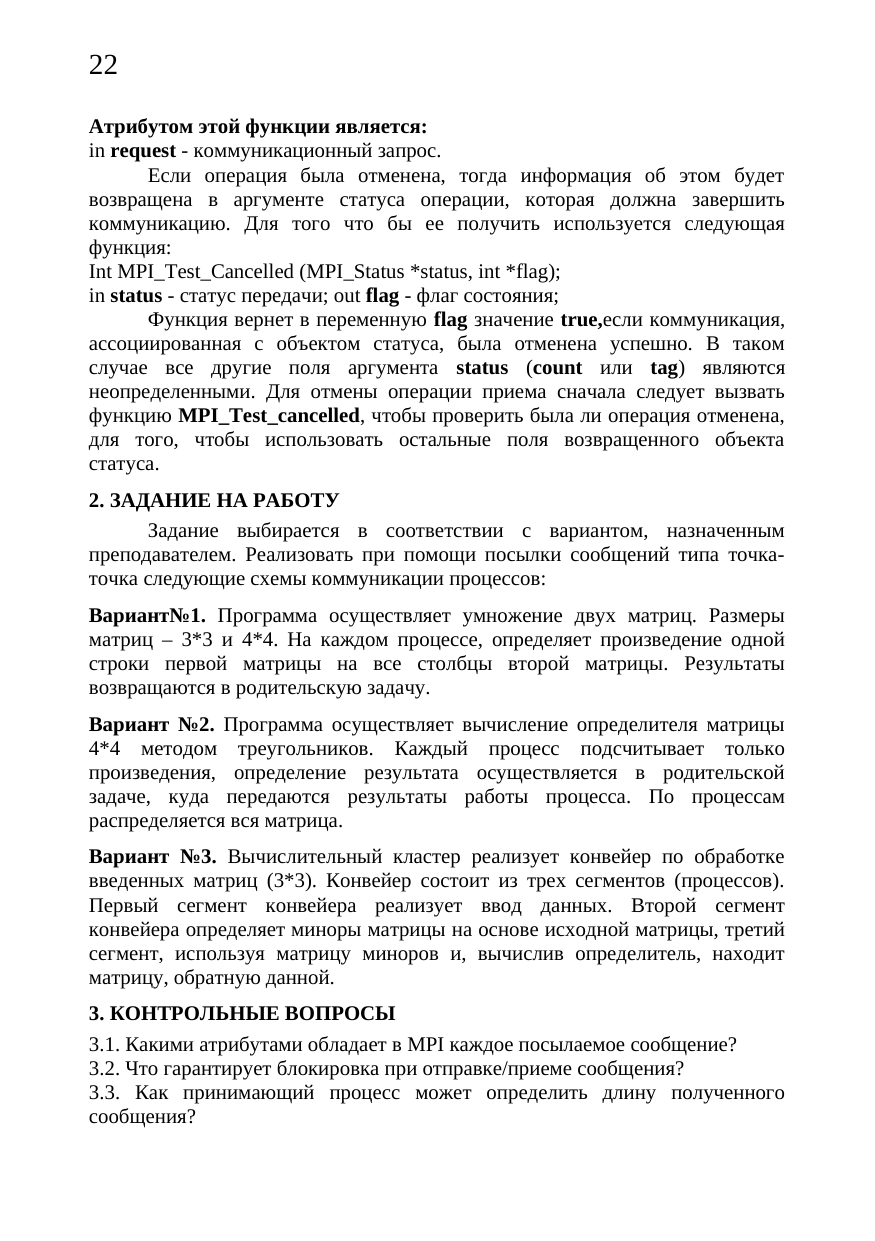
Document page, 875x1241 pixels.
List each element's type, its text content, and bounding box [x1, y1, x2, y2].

text Задание выбирается в соответствии с вариантом, назначенным преподавателем. Реализовать при помощи посылки сообщений типа точка-точка следующие схемы коммуникации процессов: [89, 518, 785, 590]
text Если операция была отменена, тогда информация об этом будет возвращена в аргументе статуса операции, которая должна завершить коммуникацию. Для того что бы ее получить используется следующая функция: [89, 162, 785, 259]
subtitle 3. КОНТРОЛЬНЫЕ ВОПРОСЫ [89, 1001, 785, 1025]
text in request - коммуникационный запрос. [89, 138, 785, 162]
subtitle 2. ЗАДАНИЕ НА РАБОТУ [89, 488, 785, 512]
text Вариант №3. Вычислительный кластер реализует конвейер по обработке введенных матриц (3*3). Конвейер состоит из трех сегментов (процессов). Первый сегмент конвейера реализует ввод данных. Второй сегмент конвейера определяет миноры матрицы на основе исходной матрицы, третий сегмент, используя матрицу миноров и, вычислив определитель, находит матрицу, обратную данной. [89, 844, 785, 989]
list 3.3. Как принимающий процесс может определить длину полученного сообщения? [89, 1080, 785, 1128]
text Атрибутом этой функции является: [89, 114, 785, 138]
list 3.1. Какими атрибутами обладает в MPI каждое посылаемое сообщение? [89, 1032, 785, 1056]
text Вариант№1. Программа осуществляет умножение двух матриц. Размеры матриц – 3*3 и 4*4. На каждом процессе, определяет произведение одной строки первой матрицы на все столбцы второй матрицы. Результаты возвращаются в родительскую задачу. [89, 603, 785, 699]
text in status - статус передачи; out flag - флаг состояния; [89, 283, 785, 307]
list 3.2. Что гарантирует блокировка при отправке/приеме сообщения? [89, 1056, 785, 1080]
text Int MPI_Test_Сancelled (MPI_Status *status, int *flag); [89, 259, 785, 283]
text Функция вернет в переменную flag значение true,если коммуникация, ассоциированная с объектом статуса, была отменена успешно. В таком случае все другие поля аргумента status (count или tag) являются неопределенными. Для отмены операции приема сначала следует вызвать функцию MPI_Test_cancelled, чтобы проверить была ли операция отменена, для того, чтобы использовать остальные поля возвращенного объекта статуса. [89, 307, 785, 475]
text Вариант №2. Программа осуществляет вычисление определителя матрицы 4*4 методом треугольников. Каждый процесс подсчитывает только произведения, определение результата осуществляется в родительской задаче, куда передаются результаты работы процесса. По процессам распределяется вся матрица. [89, 712, 785, 832]
